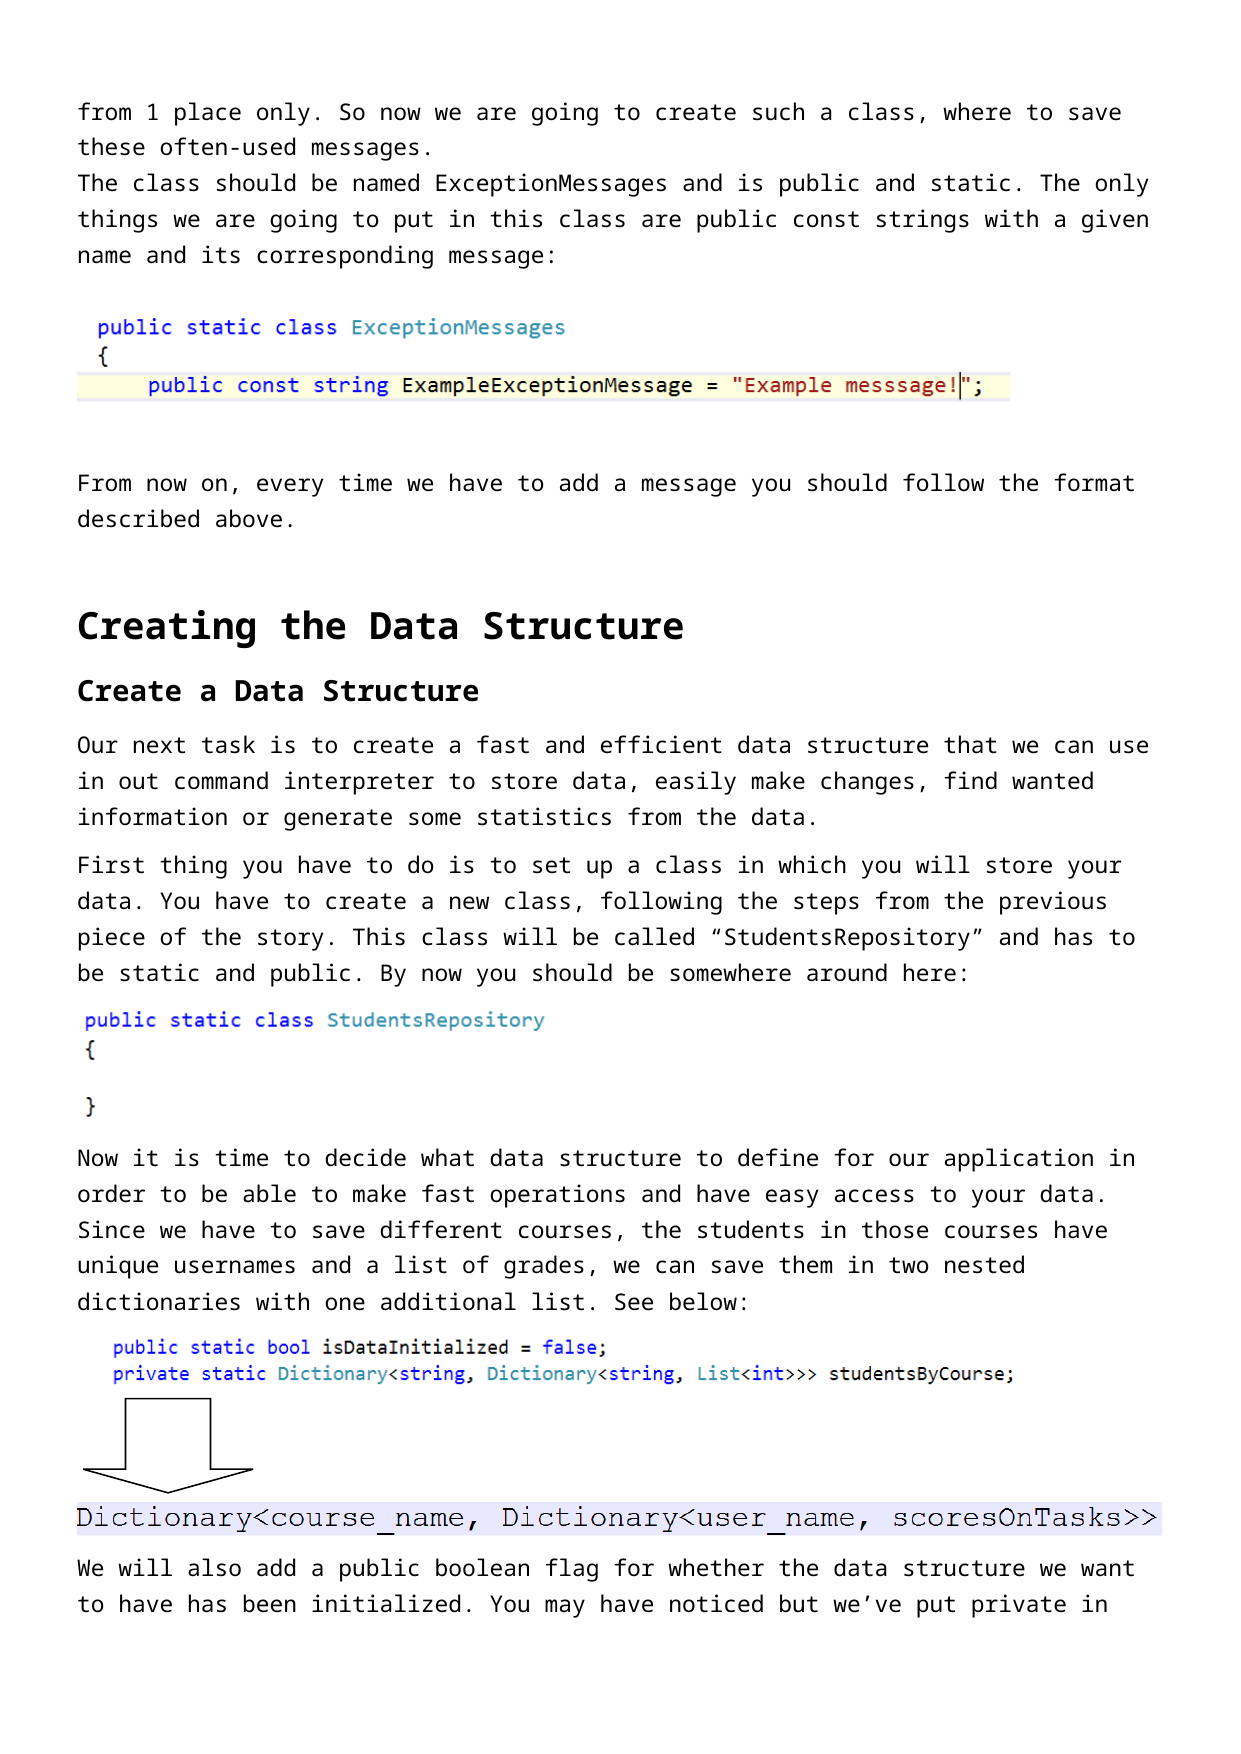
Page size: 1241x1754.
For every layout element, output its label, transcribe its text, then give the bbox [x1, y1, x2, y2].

picture [76, 1333, 1063, 1394]
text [77, 1552, 1163, 1619]
text Create a Data Structure [77, 671, 1163, 710]
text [77, 95, 1163, 450]
text Our next task is to create a fast and efficient data structure that we can use in out command interpreter to store data, easily make changes, find wanted information or generate some statistics from the data. [77, 729, 1163, 832]
text First thing you have to do is to set up a class in which you will store your data. You have to create a new class, following the steps from the previous piece of the story. This class will be called “StudentsRepository” and has to be static and public. By now you should be somewhere around here: [77, 849, 1163, 988]
text Creating the Data Structure [77, 599, 1163, 651]
picture [76, 1005, 592, 1125]
text Now it is time to decide what data structure to define for our application in order to be able to make fast operations and have easy access to your data. Since we have to save different courses, the students in those courses have unique usernames and a list of grades, we can save them in two nested dictionaries with one additional list. See below: [77, 1142, 1163, 1317]
picture [76, 310, 1011, 450]
text From now on, every time we have to add a message you should follow the format described above. [77, 467, 1163, 534]
picture [76, 1502, 1163, 1536]
